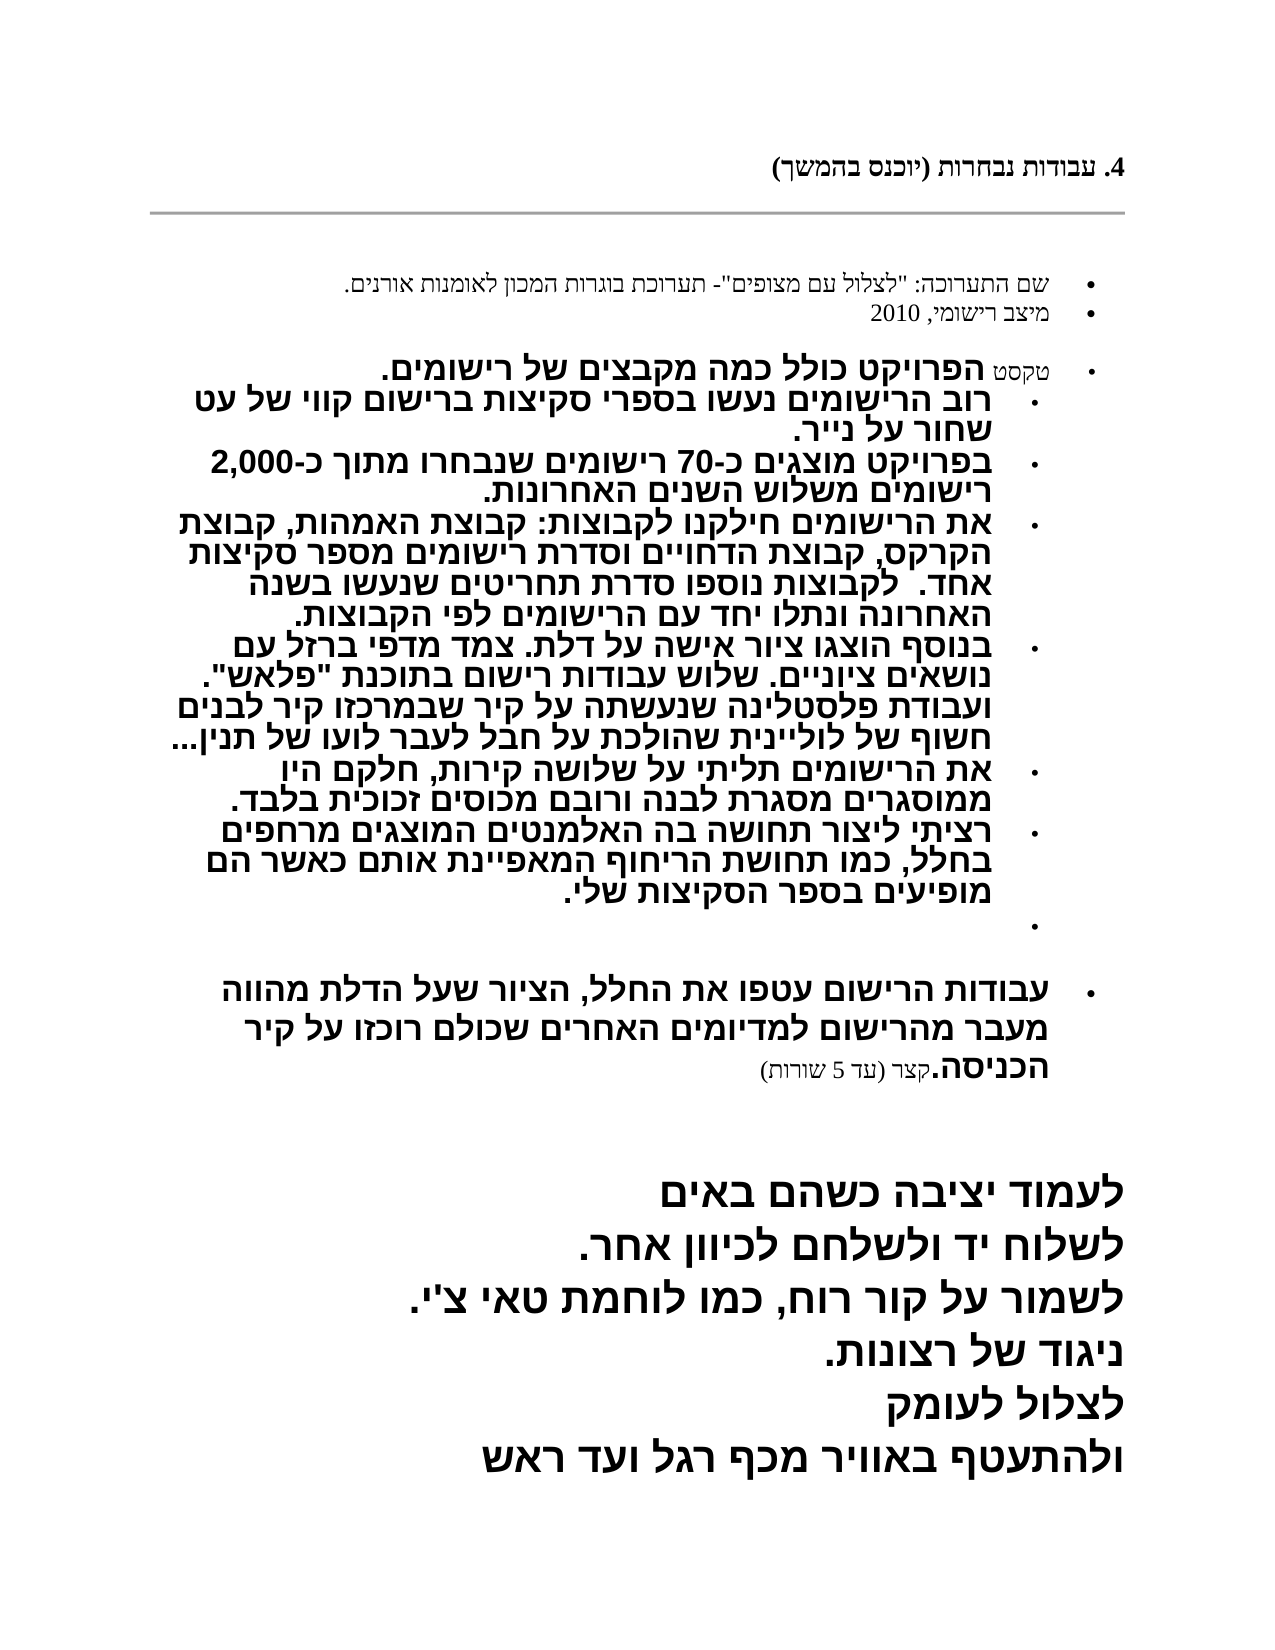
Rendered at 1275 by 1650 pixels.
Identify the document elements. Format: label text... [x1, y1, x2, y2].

list את הרישומים תליתי על שלושה קירות, חלקם היו ממוסגרים מסגרת לבנה ורובם מכוסים זכוכית בלבד. [150, 756, 1031, 818]
list רציתי ליצור תחושה בה האלמנטים המוצגים מרחפים בחלל, כמו תחושת הריחוף המאפיינת אותם כאשר הם מופיעים בספר הסקיצות שלי. [150, 818, 1031, 910]
text לצלול לעומק [150, 1385, 1125, 1428]
text לשמור על קור רוח, כמו לוחמת טאי צ'י. [150, 1279, 1125, 1322]
text ולהתעטף באוויר מכף רגל ועד ראש [150, 1438, 1125, 1481]
text ניגוד של רצונות. [150, 1332, 1125, 1375]
text לשלוח יד ולשלחם לכיוון אחר. [150, 1226, 1125, 1269]
list בפרויקט מוצגים כ-70 רישומים שנבחרו מתוך כ-2,000 רישומים משלוש השנים האחרונות. [150, 448, 1031, 510]
list רוב הרישומים נעשו בספרי סקיצות ברישום קווי של עט שחור על נייר. [150, 387, 1031, 448]
list שם התערוכה: "לצלול עם מצופים"- תערוכת בוגרות המכון לאומנות אורנים. [150, 269, 1087, 298]
text 4. עבודות נבחרות (יוכנס בהמשך) [150, 150, 1125, 182]
list עבודות הרישום עטפו את החלל, הציור שעל הדלת מהווה מעבר מהרישום למדיומים האחרים שכולם רוכזו על קיר הכניסה.קצר (עד 5 שורות) [150, 970, 1087, 1086]
list טקסט הפרויקט כולל כמה מקבצים של רישומים. [150, 356, 1087, 387]
text לעמוד יציבה כשהם באים [150, 1173, 1125, 1216]
list בנוסף הוצגו ציור אישה על דלת. צמד מדפי ברזל עם נושאים ציוניים. שלוש עבודות רישום בתוכנת "פלאש". ועבודת פלסטלינה שנעשתה על קיר שבמרכזו קיר לבנים חשוף של לוליינית שהולכת על חבל לעבר לועו של תנין... [150, 633, 1031, 756]
list מיצב רישומי, 2010 [150, 298, 1087, 327]
list את הרישומים חילקנו לקבוצות: קבוצת האמהות, קבוצת הקרקס, קבוצת הדחויים וסדרת רישומים מספר סקיצות אחד. לקבוצות נוספו סדרת תחריטים שנעשו בשנה האחרונה ונתלו יחד עם הרישומים לפי הקבוצות. [150, 510, 1031, 633]
